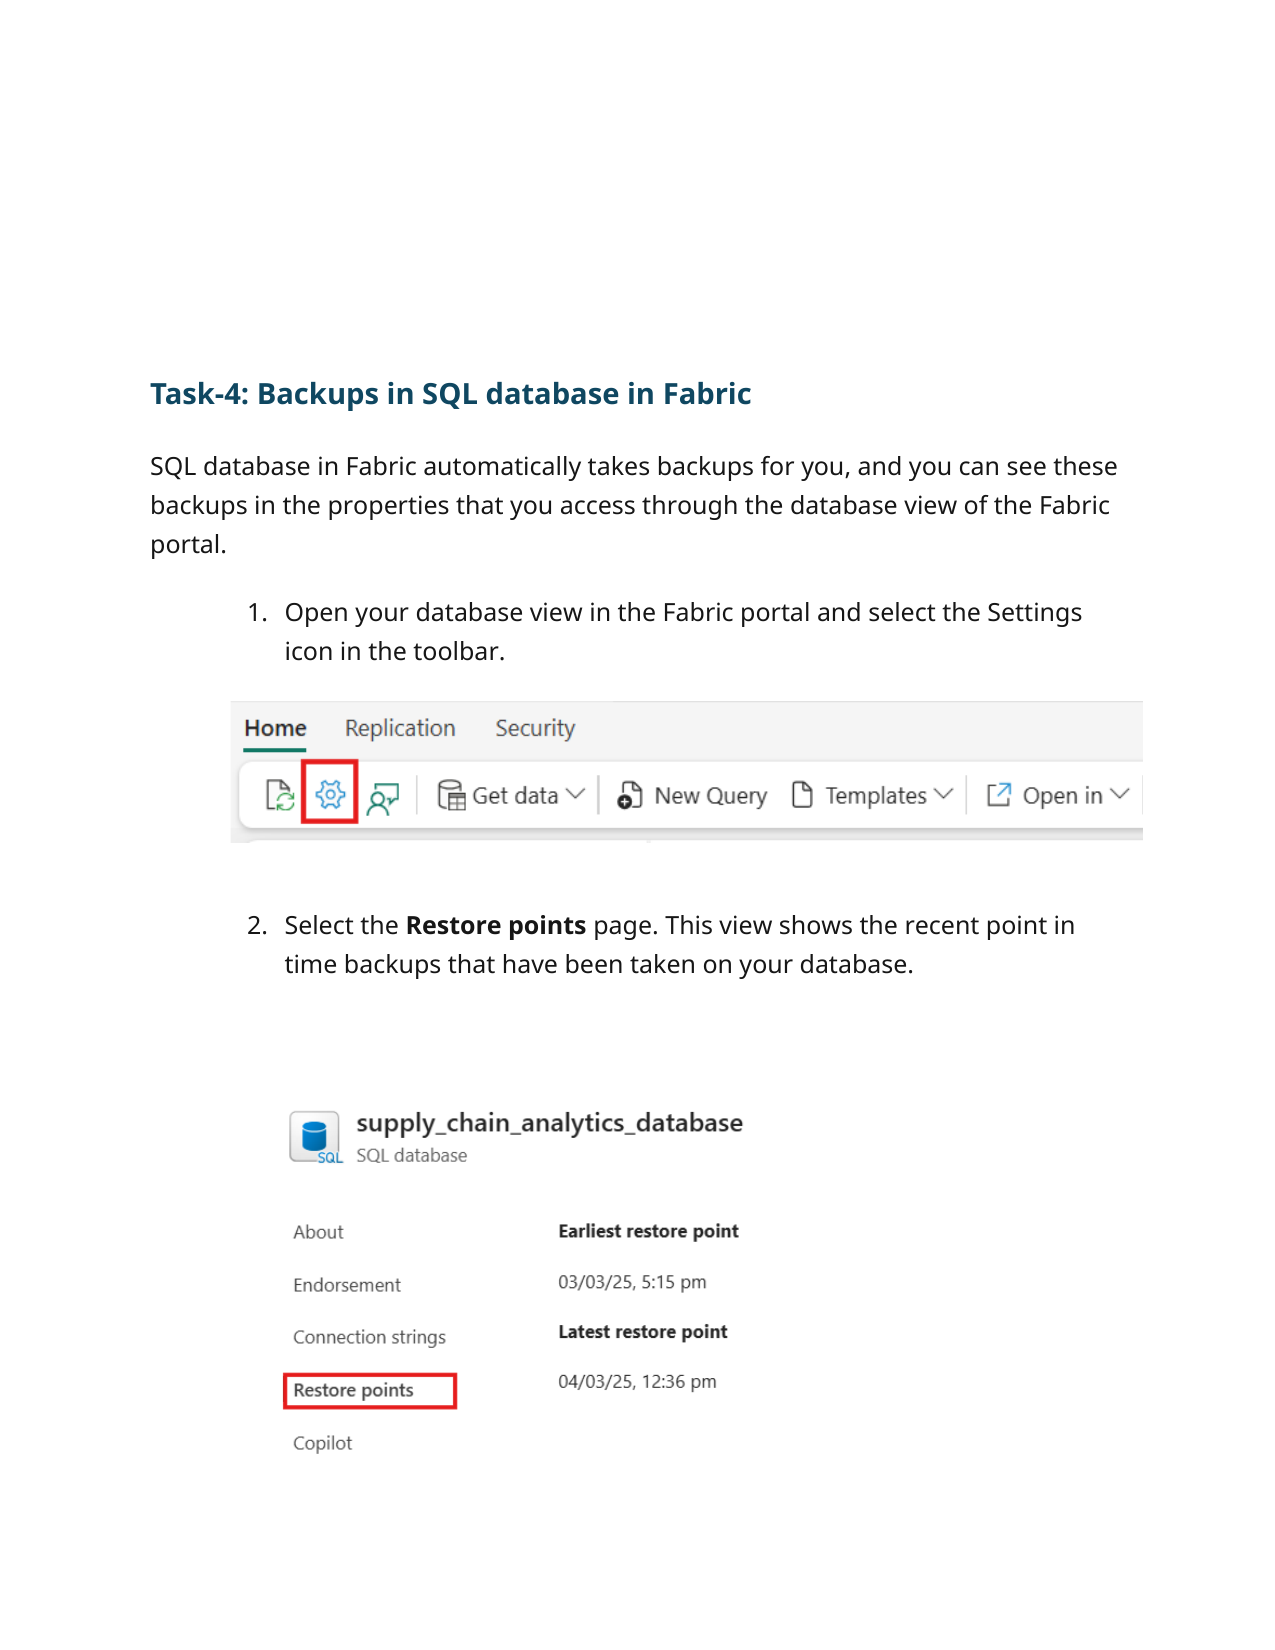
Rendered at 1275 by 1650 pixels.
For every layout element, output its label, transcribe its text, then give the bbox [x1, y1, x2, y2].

picture [230, 701, 1143, 843]
list Open your database view in the Fabric portal and select the Settings icon in the toolbar. [247, 595, 1125, 668]
subtitle Task-4: Backups in SQL database in Fabric [150, 373, 1125, 413]
text SQL database in Fabric automatically takes backups for you, and you can see these backups in the properties that you access through the database view of the Fabric portal. [150, 448, 1125, 561]
picture [270, 1086, 974, 1495]
list Select the Restore points page. This view shows the recent point in time backups that have been taken on your database. [247, 907, 1125, 981]
